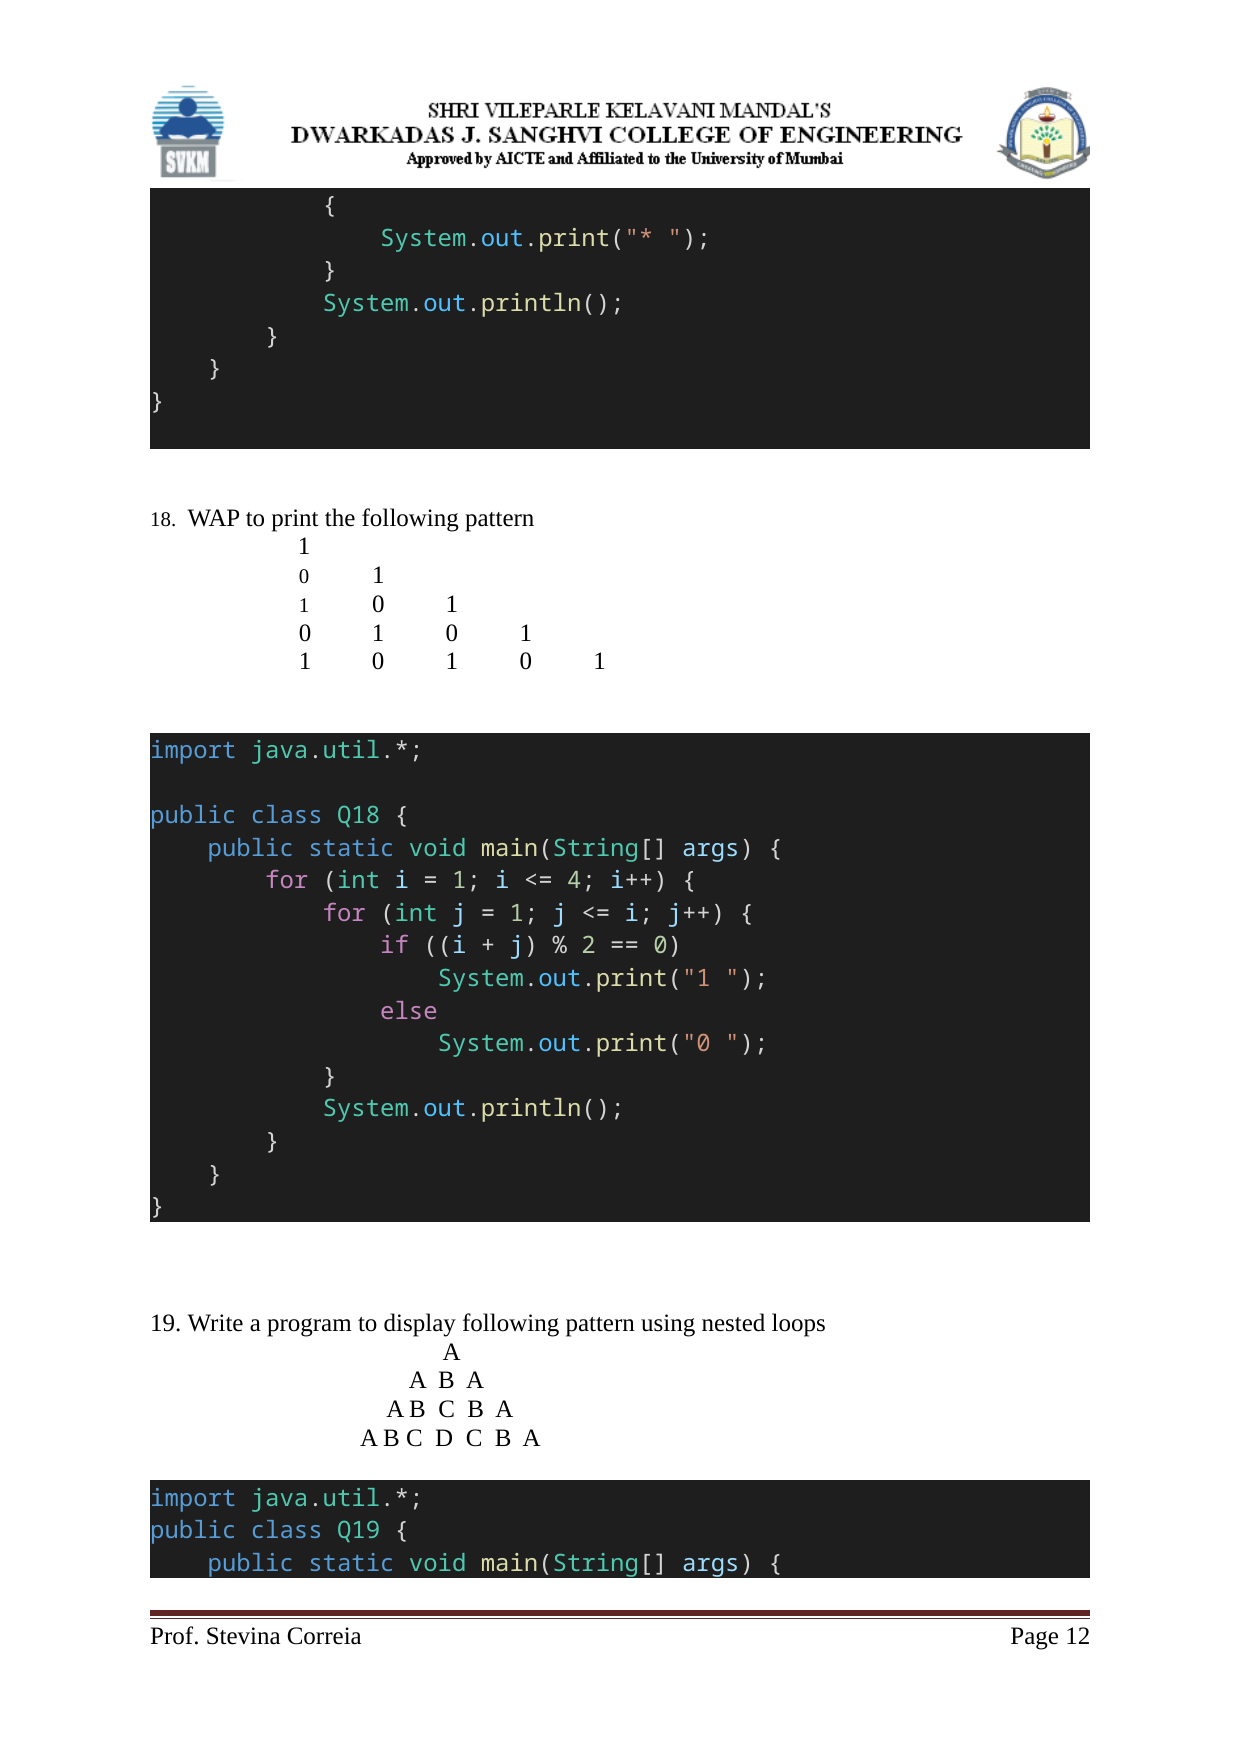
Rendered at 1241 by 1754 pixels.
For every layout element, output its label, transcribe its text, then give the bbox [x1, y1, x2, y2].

text A B C D C B A [150, 1423, 1090, 1452]
text for (int j = 1; j <= i; j++) { [150, 896, 1090, 928]
list 1 [298, 560, 1090, 589]
text 1 [187, 531, 1090, 560]
text import java.util.*; [150, 733, 1090, 765]
list Write a program to display following pattern using nested loops [150, 1308, 1090, 1337]
text public static void main(String[] args) { [150, 1546, 1090, 1578]
text for (int i = 1; i <= 4; i++) { [150, 863, 1090, 896]
text } [150, 318, 1090, 351]
picture [150, 75, 1090, 188]
text A B A [150, 1365, 1090, 1394]
text } [150, 1124, 1090, 1156]
text public static void main(String[] args) { [150, 830, 1090, 863]
text { [150, 188, 1090, 221]
text System.out.println(); [150, 286, 1090, 318]
text } [150, 1156, 1090, 1189]
text public class Q19 { [150, 1513, 1090, 1546]
text System.out.print("* "); [150, 221, 1090, 253]
text System.out.println(); [150, 1091, 1090, 1124]
text System.out.print("0 "); [150, 1026, 1090, 1059]
text } [150, 253, 1090, 286]
text A [150, 1337, 1090, 1365]
text } [150, 1189, 1090, 1222]
list 0 1 [298, 589, 1090, 618]
text } [150, 1059, 1090, 1091]
text import java.util.*; [150, 1480, 1090, 1513]
text public class Q18 { [150, 798, 1090, 830]
text else [150, 993, 1090, 1026]
text 0 1 0 1 [298, 618, 1090, 646]
list WAP to print the following pattern [150, 503, 1090, 531]
text System.out.print("1 "); [150, 961, 1090, 993]
text A B C B A [150, 1394, 1090, 1423]
text 1 0 1 0 1 [298, 646, 1090, 675]
text } [150, 351, 1090, 384]
text } [150, 384, 1090, 416]
text if ((i + j) % 2 == 0) [150, 928, 1090, 961]
